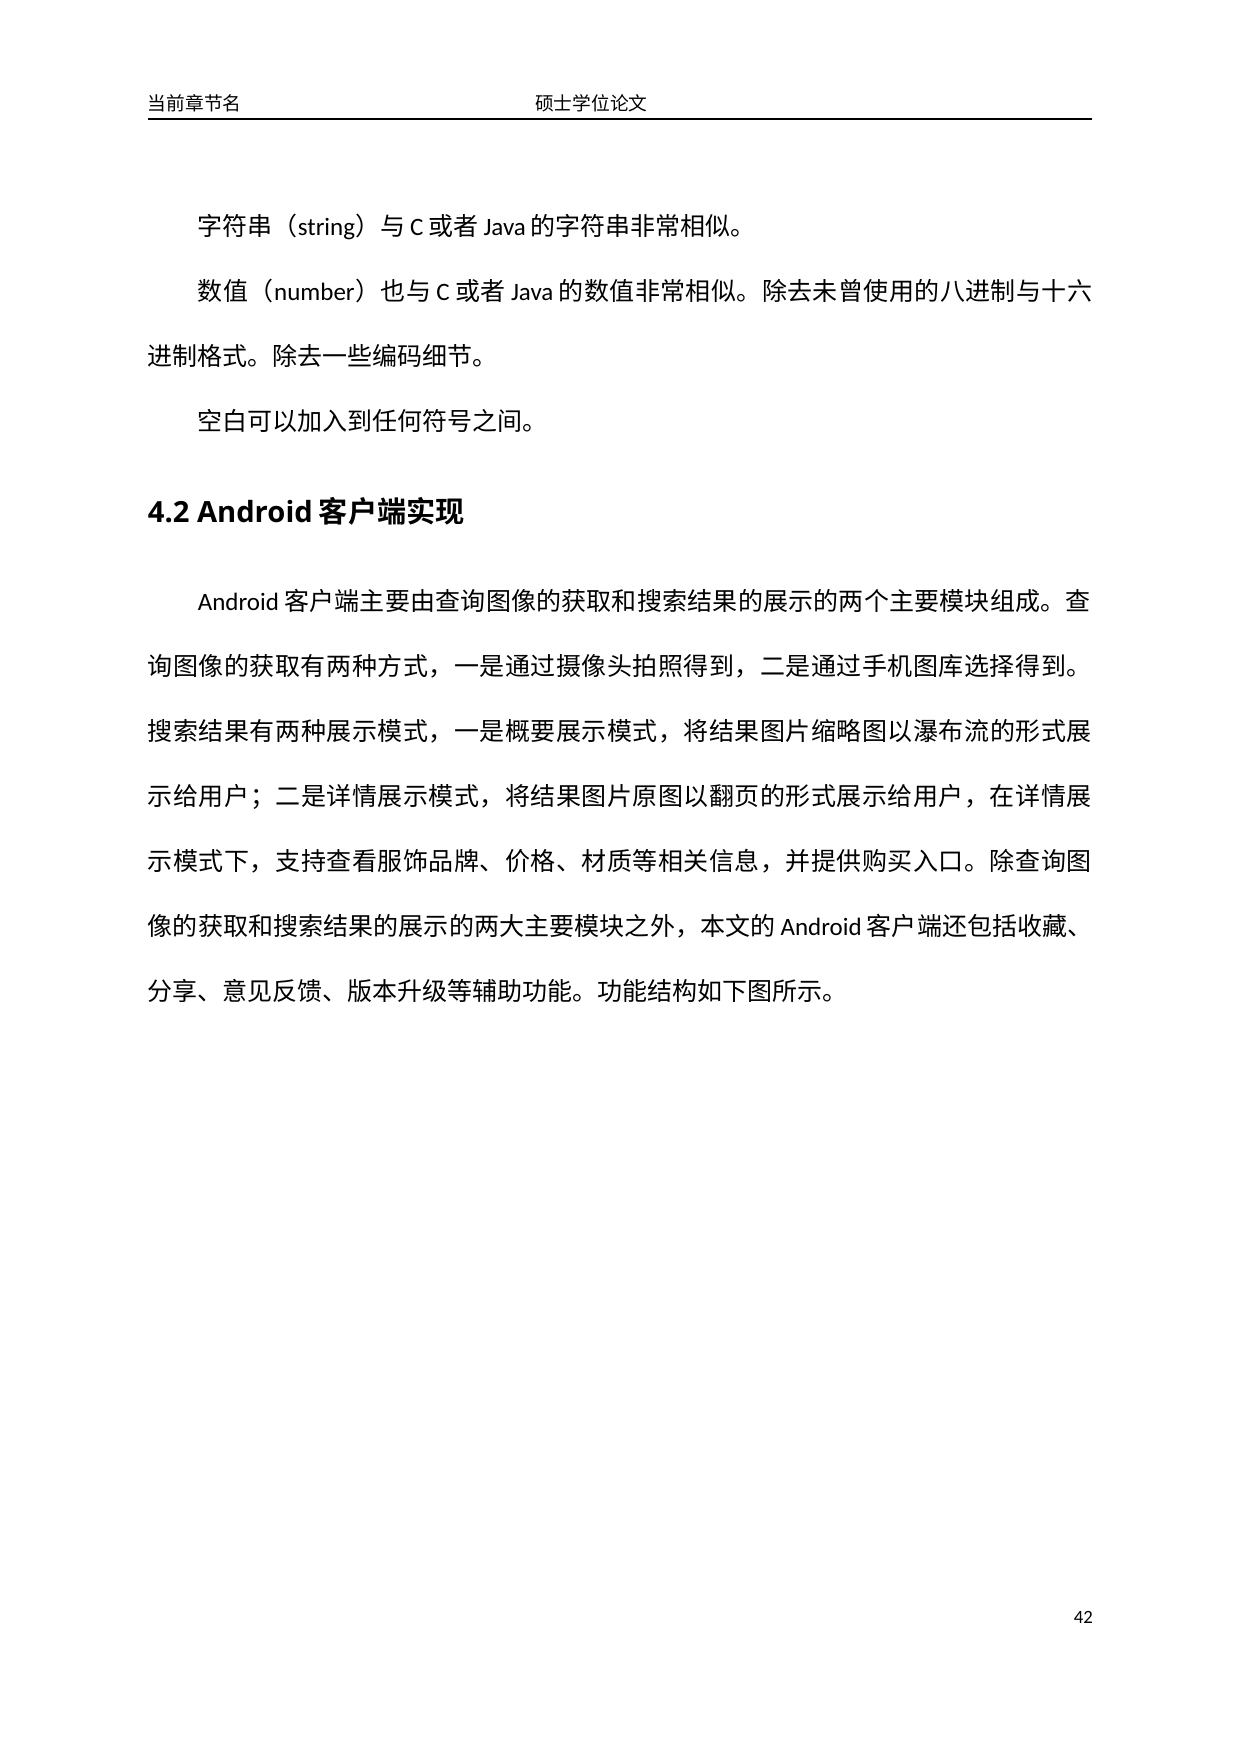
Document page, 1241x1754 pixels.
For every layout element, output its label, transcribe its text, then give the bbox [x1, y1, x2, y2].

list 数值（number）也与C或者Java的数值非常相似。除去未曾使用的八进制与十六进制格式。除去一些编码细节。 [148, 257, 1092, 387]
subtitle 4.2 Android客户端实现 [148, 477, 1092, 542]
list Android客户端主要由查询图像的获取和搜索结果的展示的两个主要模块组成。查询图像的获取有两种方式，一是通过摄像头拍照得到，二是通过手机图库选择得到。搜索结果有两种展示模式，一是概要展示模式，将结果图片缩略图以瀑布流的形式展示给用户；二是详情展示模式，将结果图片原图以翻页的形式展示给用户，在详情展示模式下，支持查看服饰品牌、价格、材质等相关信息，并提供购买入口。除查询图像的获取和搜索结果的展示的两大主要模块之外，本文的Android客户端还包括收藏、分享、意见反馈、版本升级等辅助功能。功能结构如下图所示。 [148, 567, 1092, 1022]
list 空白可以加入到任何符号之间。 [148, 387, 1092, 452]
list 字符串（string）与C或者Java的字符串非常相似。 [148, 192, 1092, 257]
